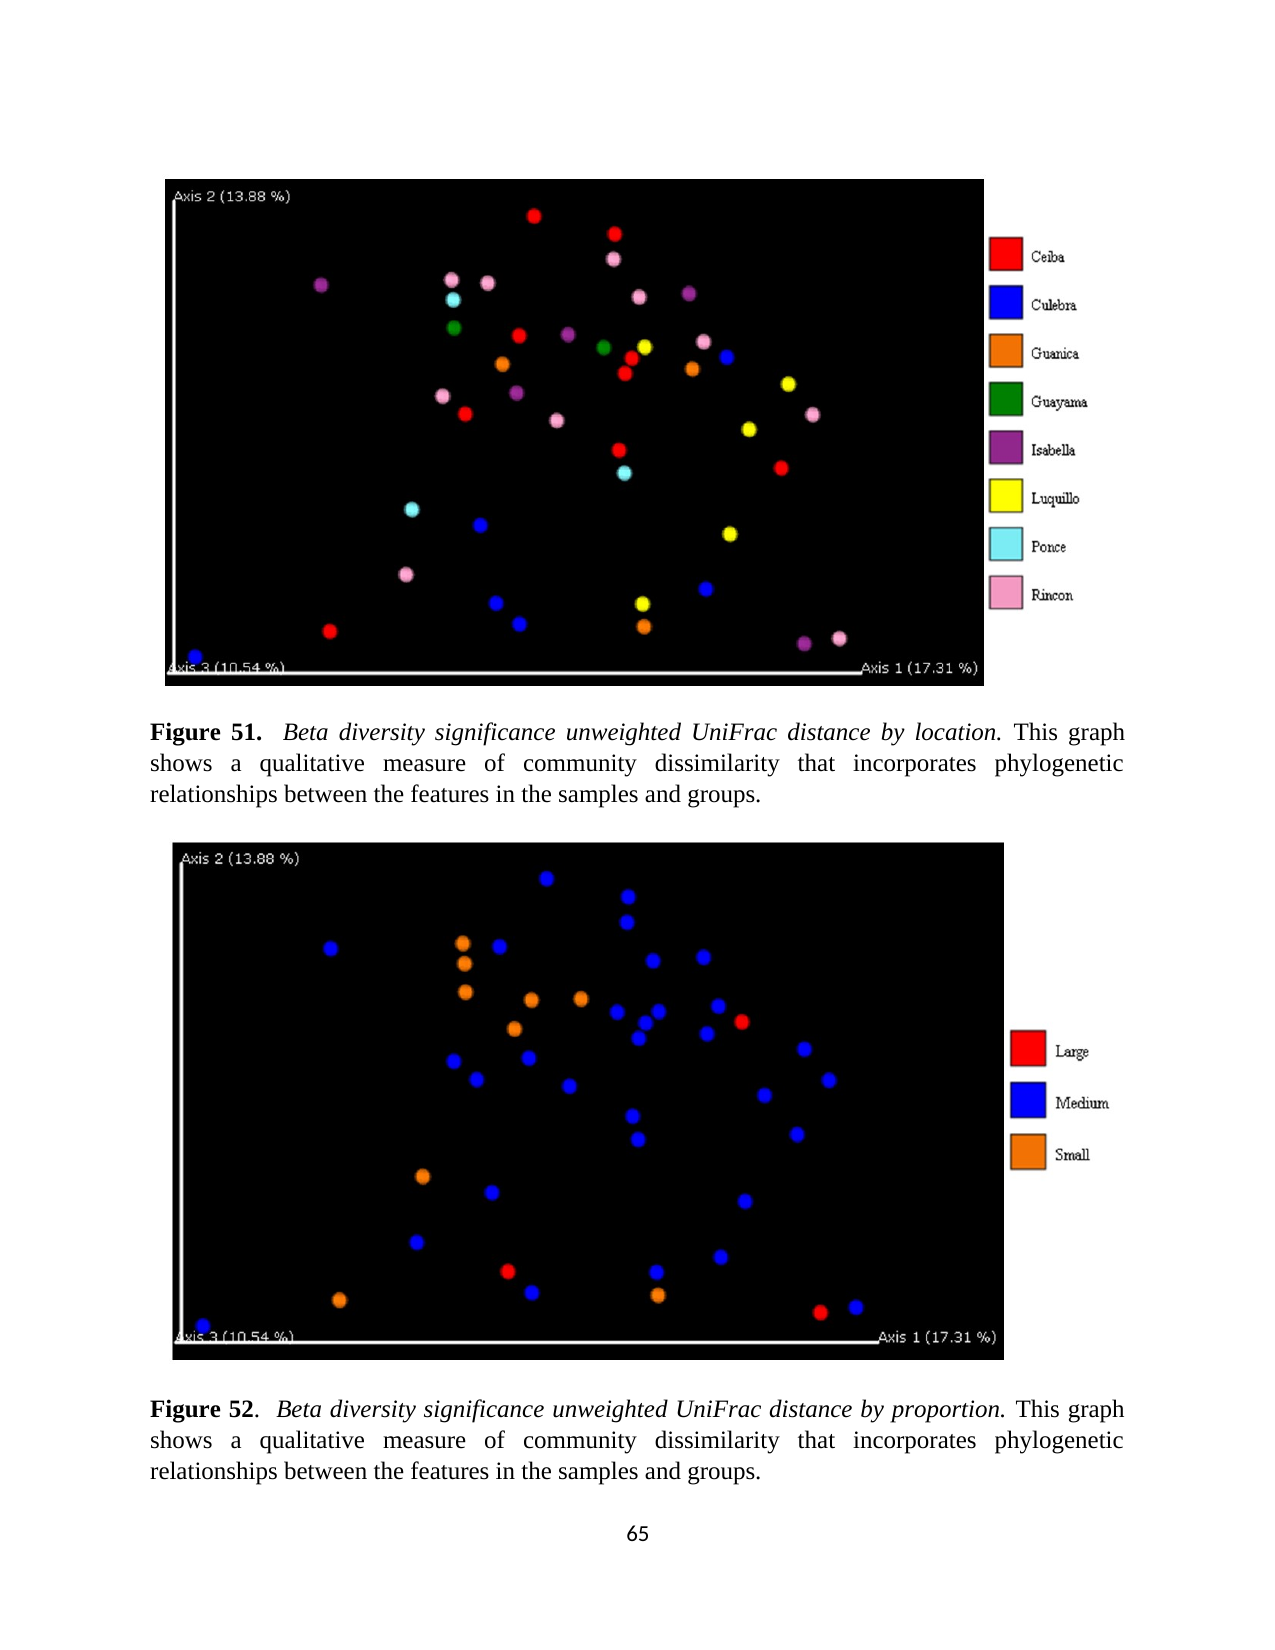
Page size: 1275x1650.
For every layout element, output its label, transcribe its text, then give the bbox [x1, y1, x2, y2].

picture [150, 150, 1125, 699]
picture [150, 827, 1125, 1376]
text Figure 52. Beta diversity significance unweighted UniFrac distance by proportion. This graph shows a qualitative measure of community dissimilarity that incorporates phylogenetic relationships between the features in the samples and groups. [150, 1394, 1125, 1485]
text Figure 51. Beta diversity significance unweighted UniFrac distance by location. This graph shows a qualitative measure of community dissimilarity that incorporates phylogenetic relationships between the features in the samples and groups. [150, 717, 1125, 808]
